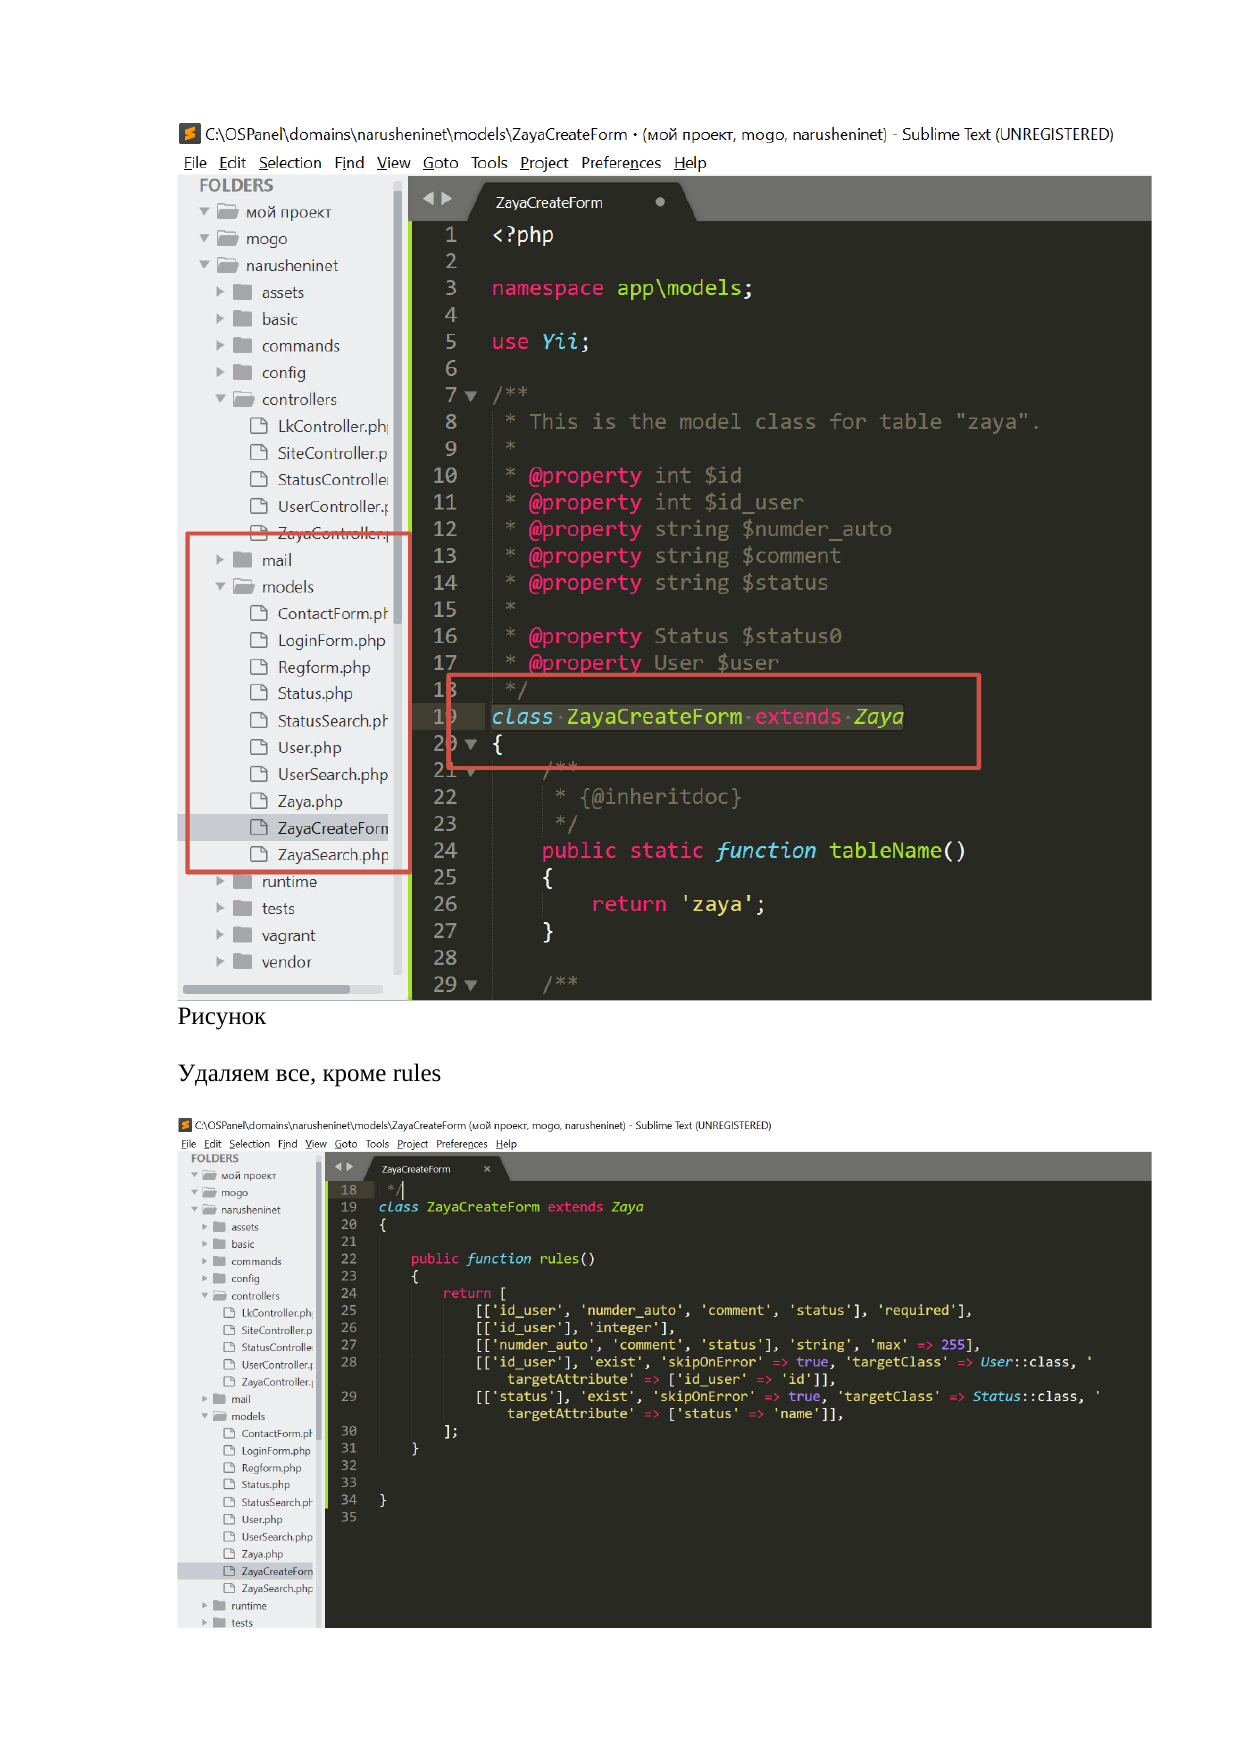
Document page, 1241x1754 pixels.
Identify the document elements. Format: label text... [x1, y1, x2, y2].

text Удаляем все, кроме rules [177, 1058, 1152, 1087]
picture [177, 118, 1152, 1001]
picture [177, 1115, 1152, 1628]
text Рисунок [177, 1001, 1152, 1029]
